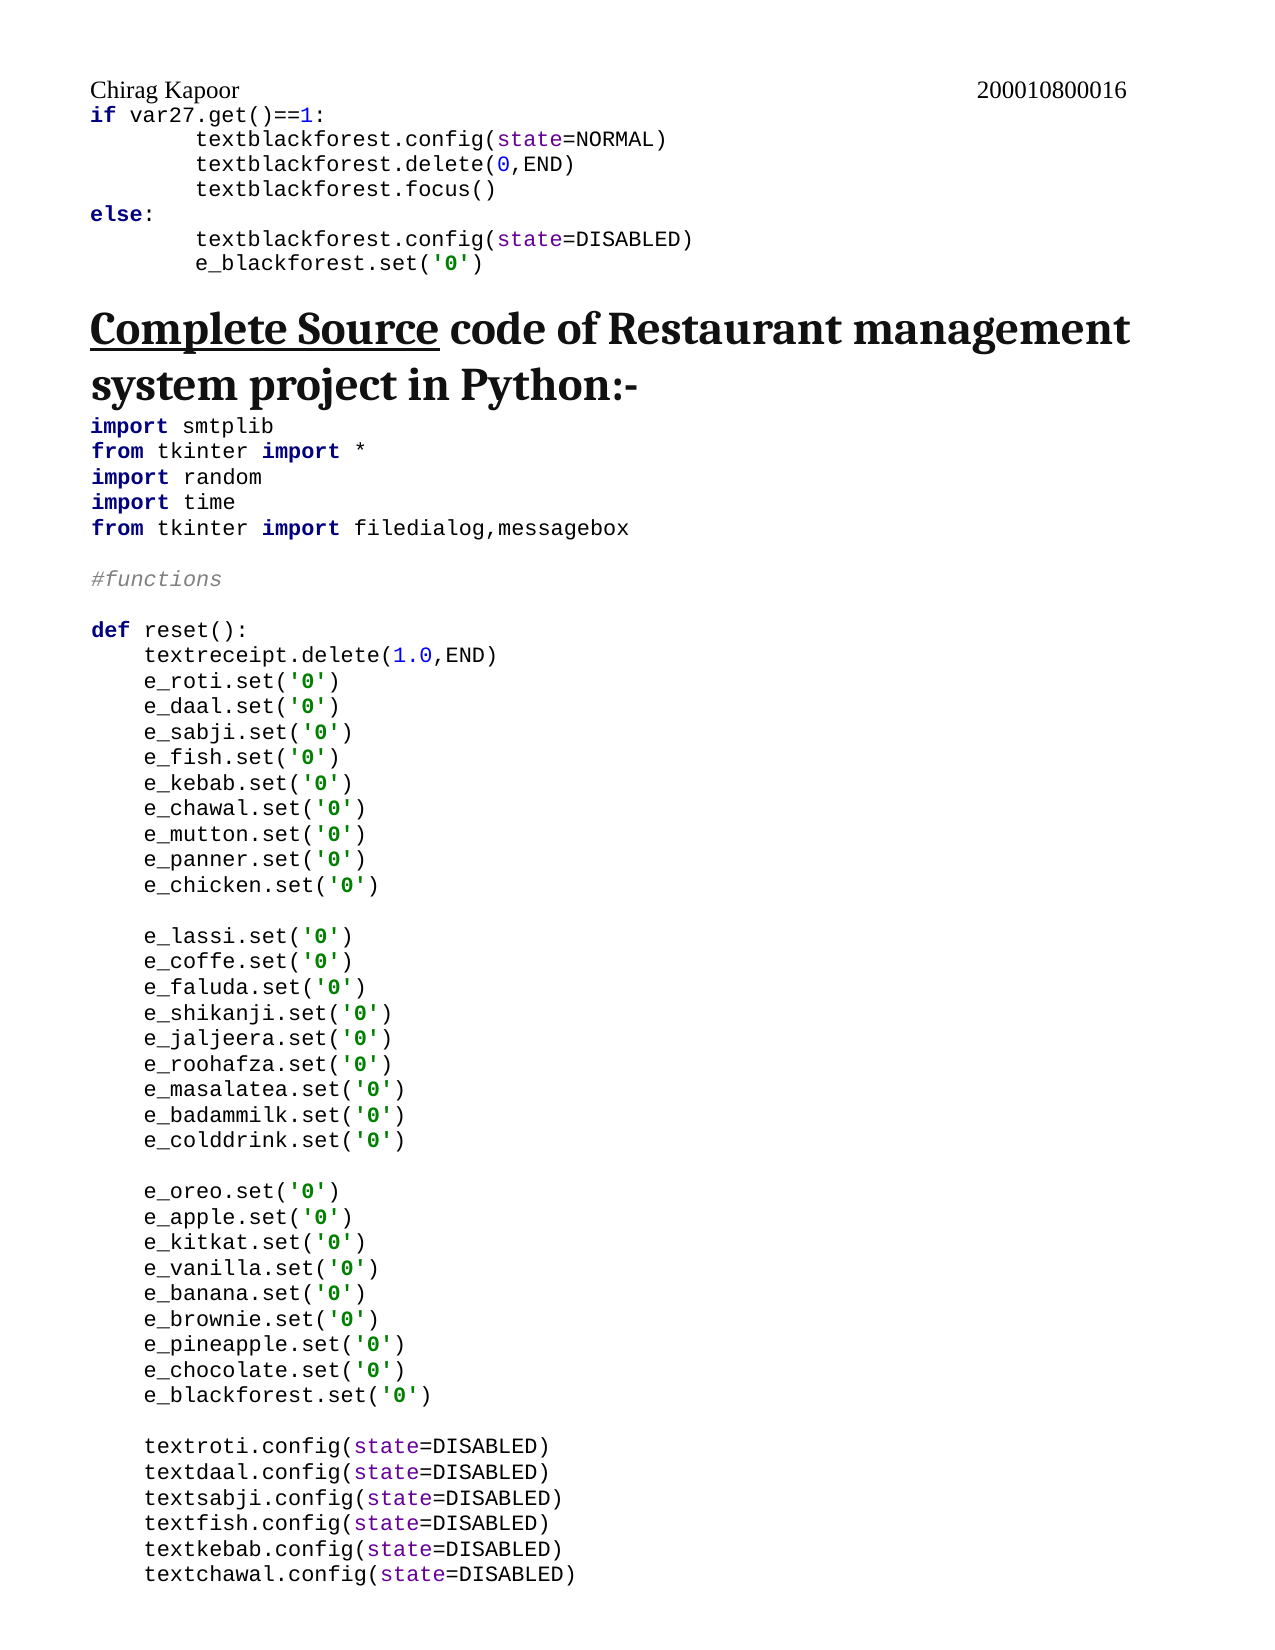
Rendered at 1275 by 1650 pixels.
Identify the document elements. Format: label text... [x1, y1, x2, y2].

text Complete Source code of Restaurant management system project in Python:- [90, 302, 1134, 412]
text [90, 415, 1134, 1588]
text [90, 104, 1215, 277]
